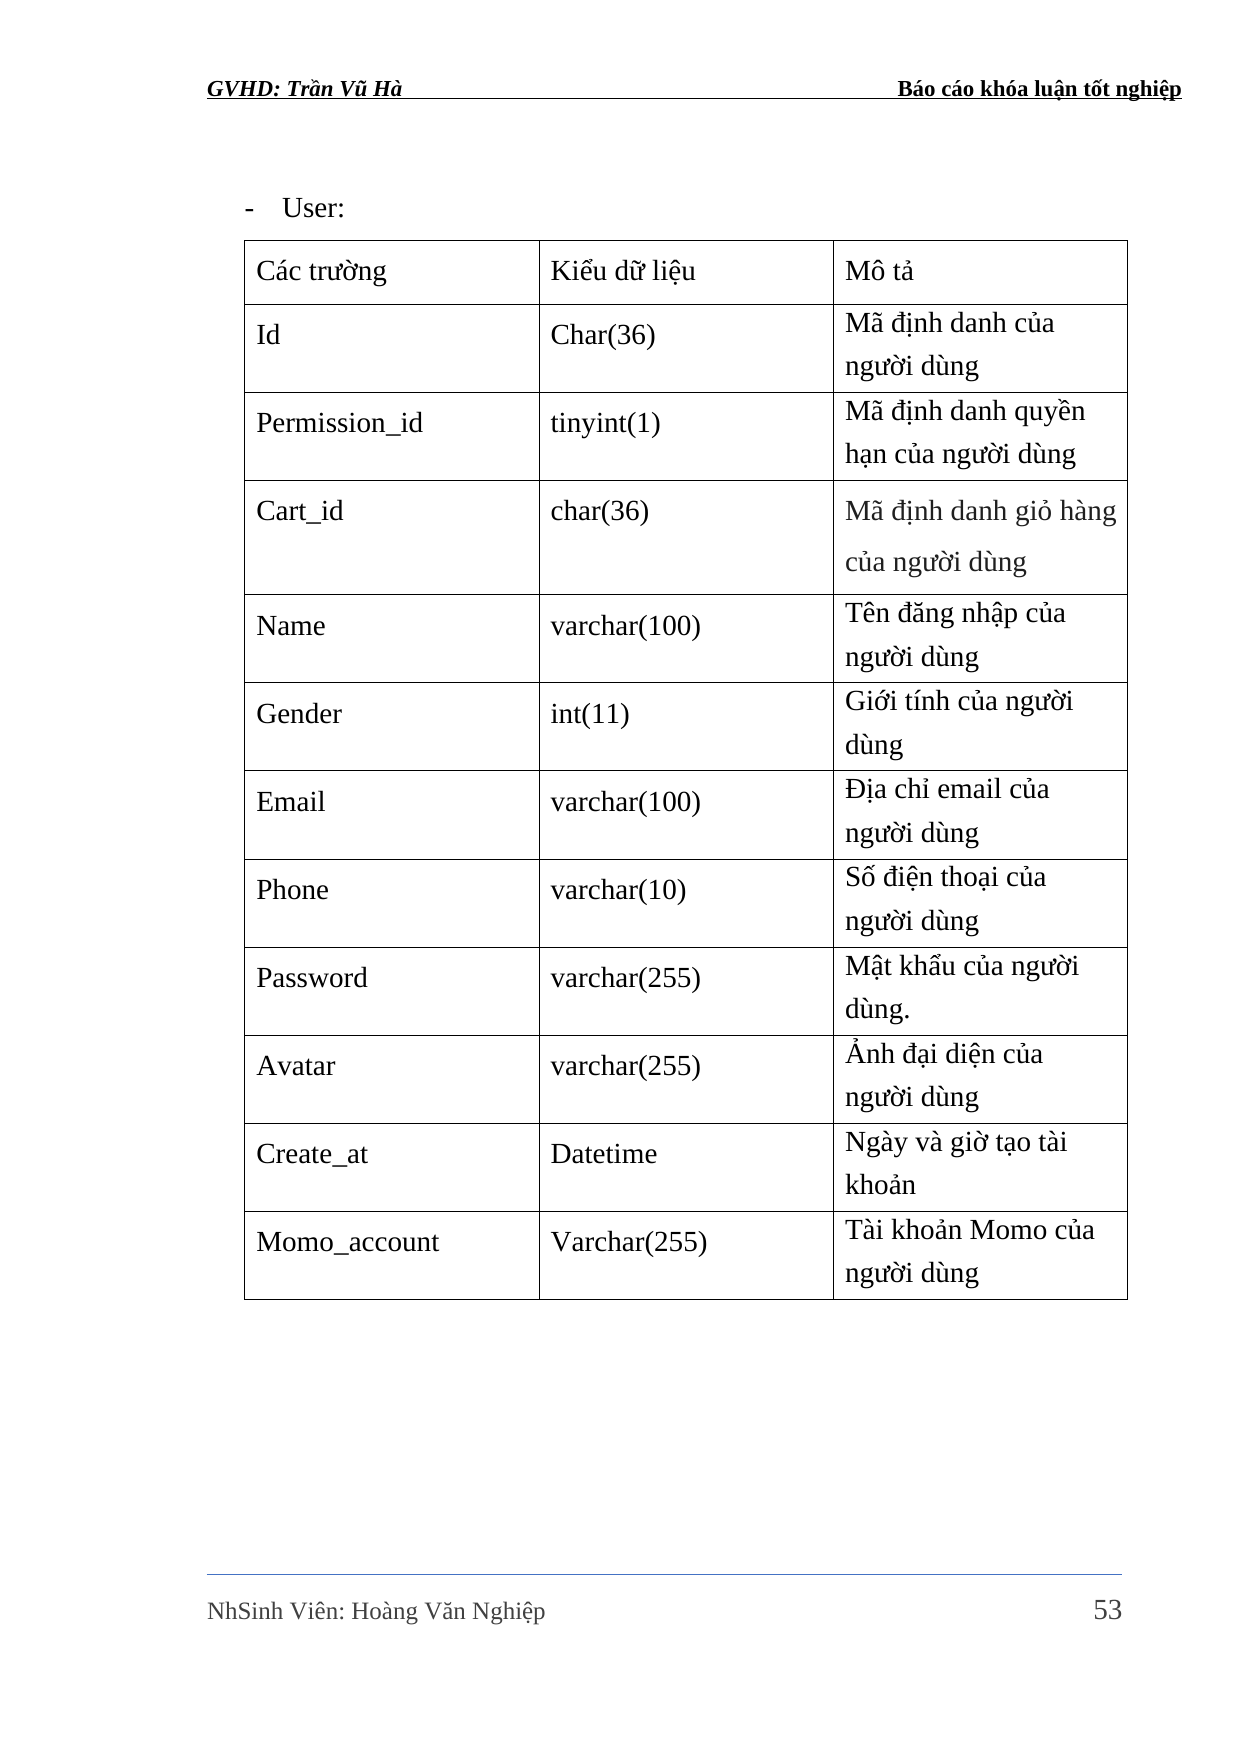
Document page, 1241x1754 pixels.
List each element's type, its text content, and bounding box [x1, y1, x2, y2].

table_cell tinyint(1) [540, 393, 833, 480]
table_cell Email [245, 771, 539, 858]
table_cell Mã định danh quyền hạn của người dùng [834, 393, 1127, 480]
table_cell Permission_id [245, 393, 539, 480]
table_cell Mật khẩu của người dùng. [834, 948, 1127, 1035]
list User: [244, 190, 1122, 223]
table_header Kiểu dữ liệu [540, 241, 833, 304]
table_cell Create_at [245, 1124, 539, 1211]
table_cell varchar(100) [540, 595, 833, 682]
table_cell varchar(100) [540, 771, 833, 858]
table_cell Ảnh đại diện của người dùng [834, 1036, 1127, 1123]
table_cell Avatar [245, 1036, 539, 1123]
table_cell varchar(10) [540, 860, 833, 947]
table_header Các trường [245, 241, 539, 304]
table_header Mô tả [834, 241, 1127, 304]
table_cell Địa chỉ email của người dùng [834, 771, 1127, 858]
table_cell Char(36) [540, 305, 833, 392]
table_cell Mã định danh giỏ hàng của người dùng [834, 481, 1127, 594]
table_cell Cart_id [245, 481, 539, 594]
table_cell varchar(255) [540, 948, 833, 1035]
table_cell Số điện thoại của người dùng [834, 860, 1127, 947]
table_cell Phone [245, 860, 539, 947]
table_cell Tên đăng nhập của người dùng [834, 595, 1127, 682]
table_cell Datetime [540, 1124, 833, 1211]
table_cell Tài khoản Momo của người dùng [834, 1212, 1127, 1299]
table_cell char(36) [540, 481, 833, 594]
table_cell int(11) [540, 683, 833, 770]
table_cell Ngày và giờ tạo tài khoản [834, 1124, 1127, 1211]
table_cell varchar(255) [540, 1036, 833, 1123]
table_cell Gender [245, 683, 539, 770]
table_cell Mã định danh của người dùng [834, 305, 1127, 392]
table_cell Name [245, 595, 539, 682]
table_cell Id [245, 305, 539, 392]
table_cell Password [245, 948, 539, 1035]
table_cell Momo_account [245, 1212, 539, 1299]
table_cell Varchar(255) [540, 1212, 833, 1299]
table_cell Giới tính của người dùng [834, 683, 1127, 770]
